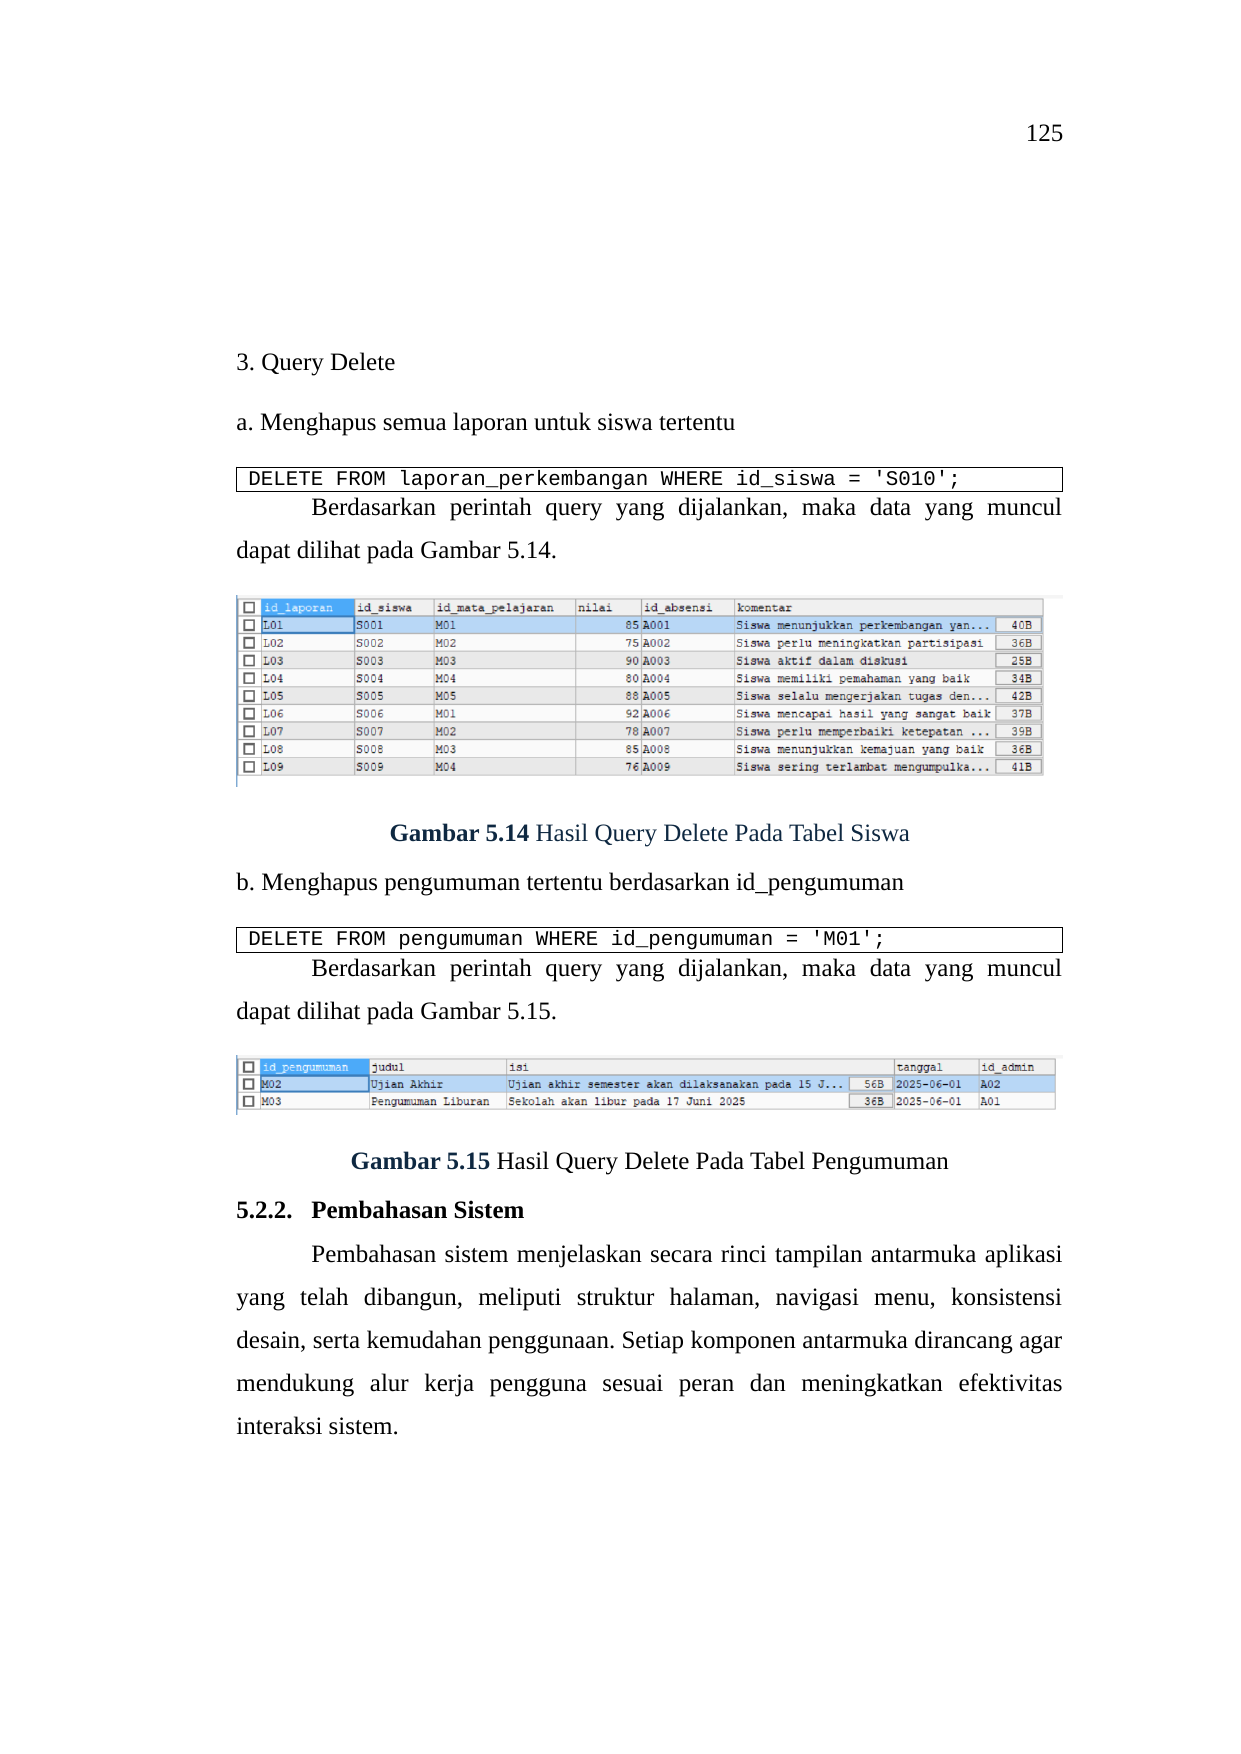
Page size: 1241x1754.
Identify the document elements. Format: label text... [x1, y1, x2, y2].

text Pembahasan sistem menjelaskan secara rinci tampilan antarmuka aplikasi yang telah dibangun, meliputi struktur halaman, navigasi menu, konsistensi desain, serta kemudahan penggunaan. Setiap komponen antarmuka dirancang agar mendukung alur kerja pengguna sesuai peran dan meningkatkan efektivitas interaksi sistem. [236, 1239, 1063, 1440]
text Gambar 5.14 Hasil Query Delete Pada Tabel Siswa [236, 818, 1063, 846]
text Berdasarkan perintah query yang dijalankan, maka data yang muncul dapat dilihat pada Gambar 5.14. [236, 492, 1063, 564]
picture [236, 1055, 1063, 1115]
subtitle Pembahasan Sistem [236, 1196, 1063, 1224]
text b. Menghapus pengumuman tertentu berdasarkan id_pengumuman [236, 867, 1063, 896]
text a. Menghapus semua laporan untuk siswa tertentu [236, 407, 1063, 436]
text Berdasarkan perintah query yang dijalankan, maka data yang muncul dapat dilihat pada Gambar 5.15. [236, 953, 1063, 1024]
table_header DELETE FROM pengumuman WHERE id_pengumuman = 'M01'; [237, 928, 1062, 952]
picture [236, 595, 1063, 787]
text Gambar 5.15 Hasil Query Delete Pada Tabel Pengumuman [236, 1146, 1063, 1175]
text 3. Query Delete [236, 347, 1063, 376]
table_header DELETE FROM laporan_perkembangan WHERE id_siswa = 'S010'; [237, 468, 1062, 491]
